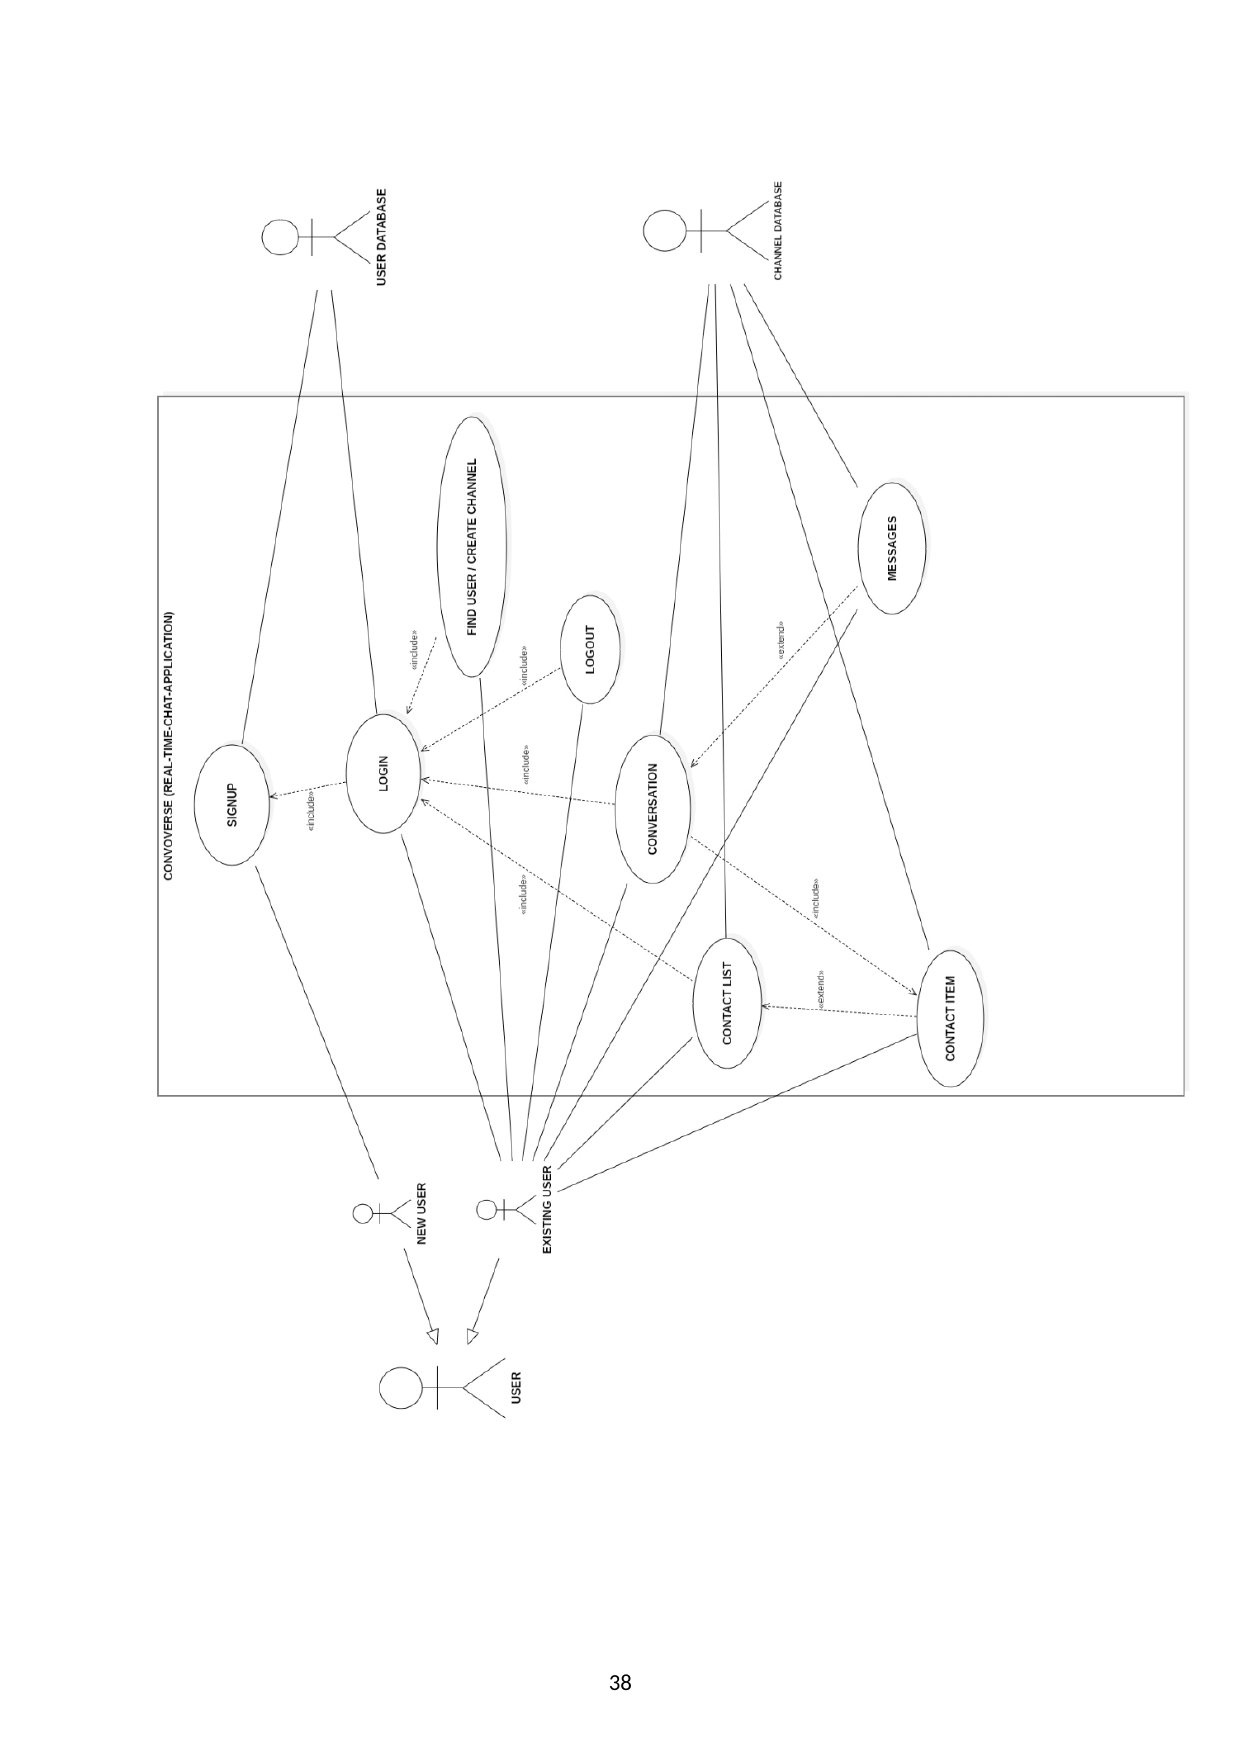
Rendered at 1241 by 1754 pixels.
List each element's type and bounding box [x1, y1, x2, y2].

picture [152, 151, 1212, 1437]
